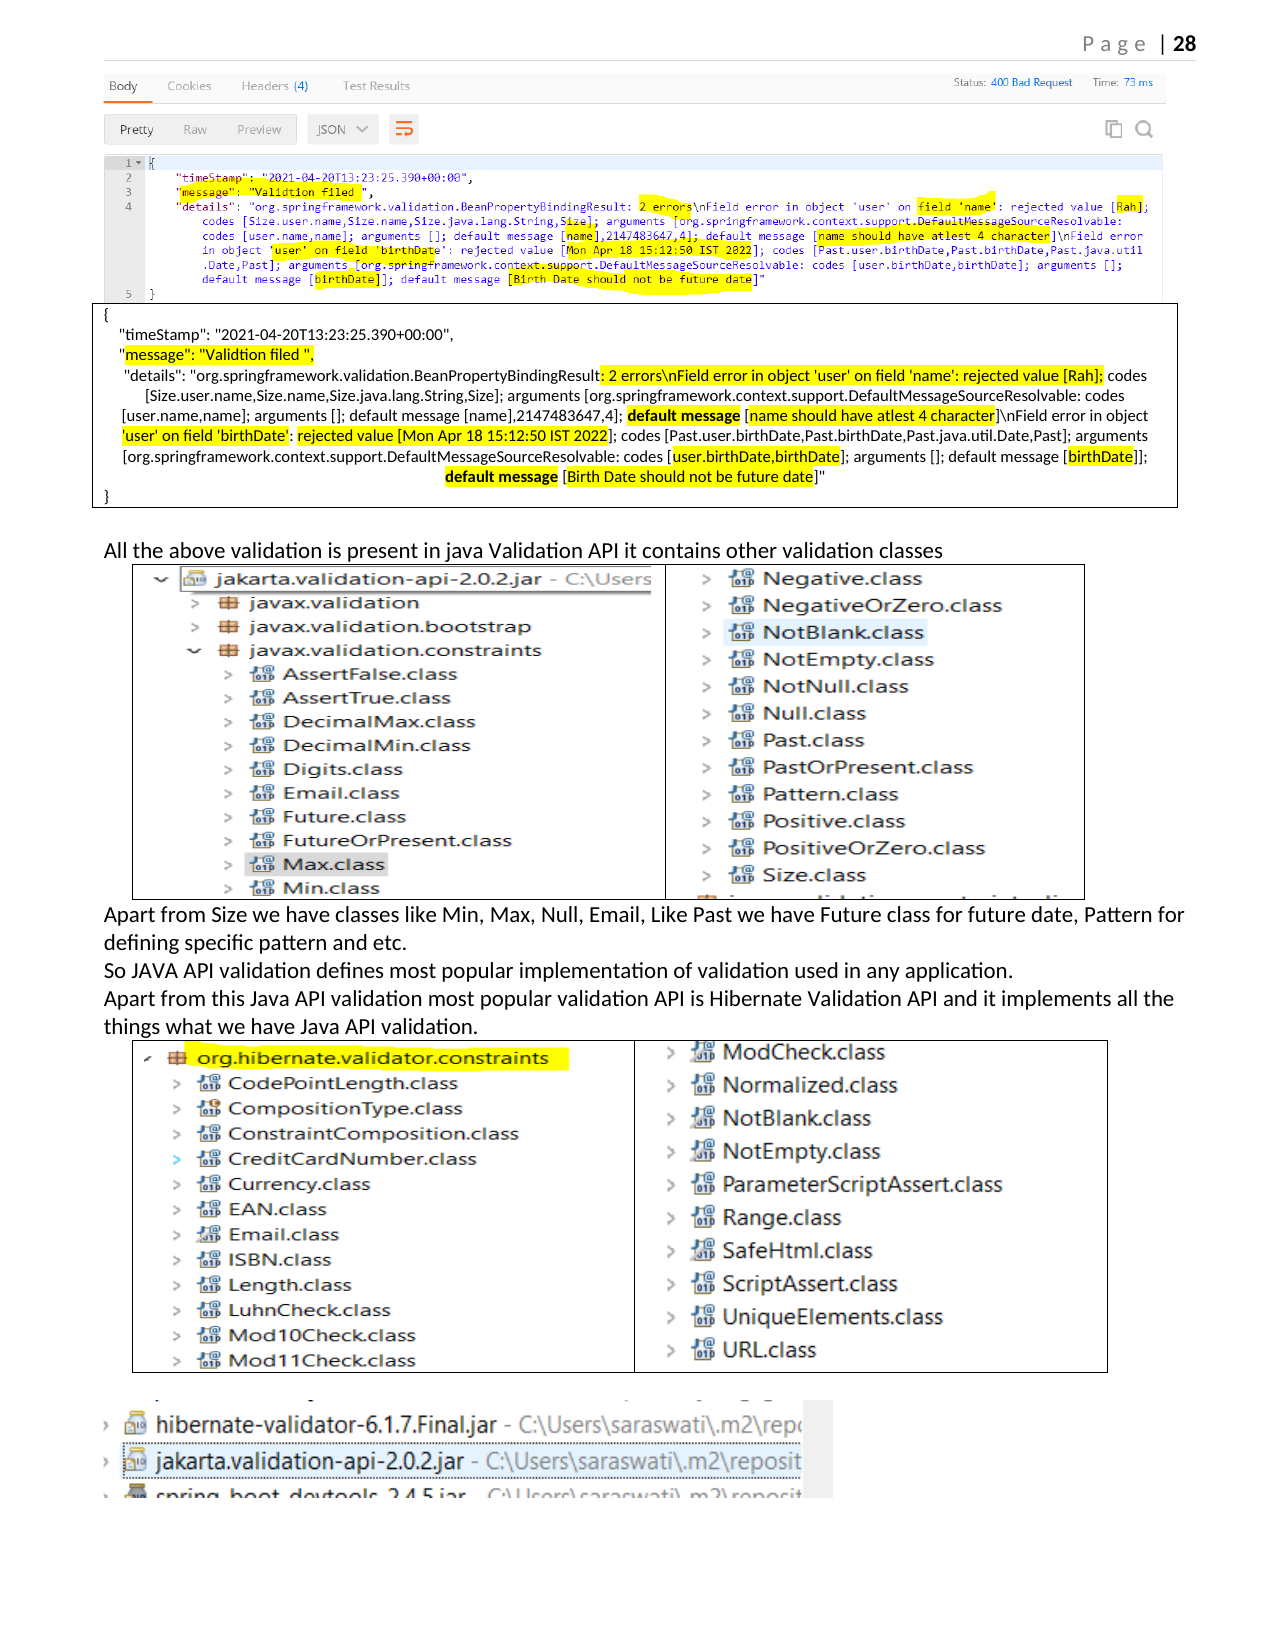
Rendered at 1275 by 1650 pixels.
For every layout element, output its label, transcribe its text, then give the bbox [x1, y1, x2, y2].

table_header [651, 565, 665, 899]
picture [646, 1041, 1031, 1372]
table_header [1069, 565, 1084, 899]
picture [144, 1041, 613, 1372]
table_header [666, 565, 676, 899]
table_header { "timeStamp": "2021-04-20T13:23:25.390+00:00", "message": "Validtion filed ", "details": "org.springframework.validation.BeanPropertyBindingResult: 2 errors\nField error in object 'user' on field 'name': rejected value [Rah]; codes [Size.user.name,Size.name,Size.java.lang.String,Size]; arguments [org.springframework.context.support.DefaultMessageSourceResolvable: codes [user.name,name]; arguments []; default message [name],2147483647,4]; default message [name should have atlest 4 character]\nField error in object 'user' on field 'birthDate': rejected value [Mon Apr 18 15:12:50 IST 2022]; codes [Past.user.birthDate,Past.birthDate,Past.java.util.Date,Past]; arguments [org.springframework.context.support.DefaultMessageSourceResolvable: codes [user.birthDate,birthDate]; arguments []; default message [birthDate]]; default message [Birth Date should not be future date]" } [93, 304, 1177, 507]
picture [103, 73, 1167, 303]
text So JAVA API validation defines most popular implementation of validation used in any application. [103, 956, 1196, 984]
table_header [635, 1041, 646, 1372]
picture [676, 565, 1069, 899]
text All the above validation is present in java Validation API it contains other validation classes [103, 536, 1196, 564]
text Apart from Size we have classes like Min, Max, Null, Email, Like Past we have Future class for future date, Pattern for defining specific pattern and etc. [103, 900, 1196, 956]
table_header [1031, 1041, 1107, 1372]
text Apart from this Java API validation most popular validation API is Hibernate Validation API and it implements all the things what we have Java API validation. [103, 984, 1196, 1040]
table_header [133, 565, 144, 899]
picture [103, 1400, 833, 1498]
picture [144, 565, 651, 899]
table_header [613, 1041, 634, 1372]
table_header [133, 1041, 144, 1372]
